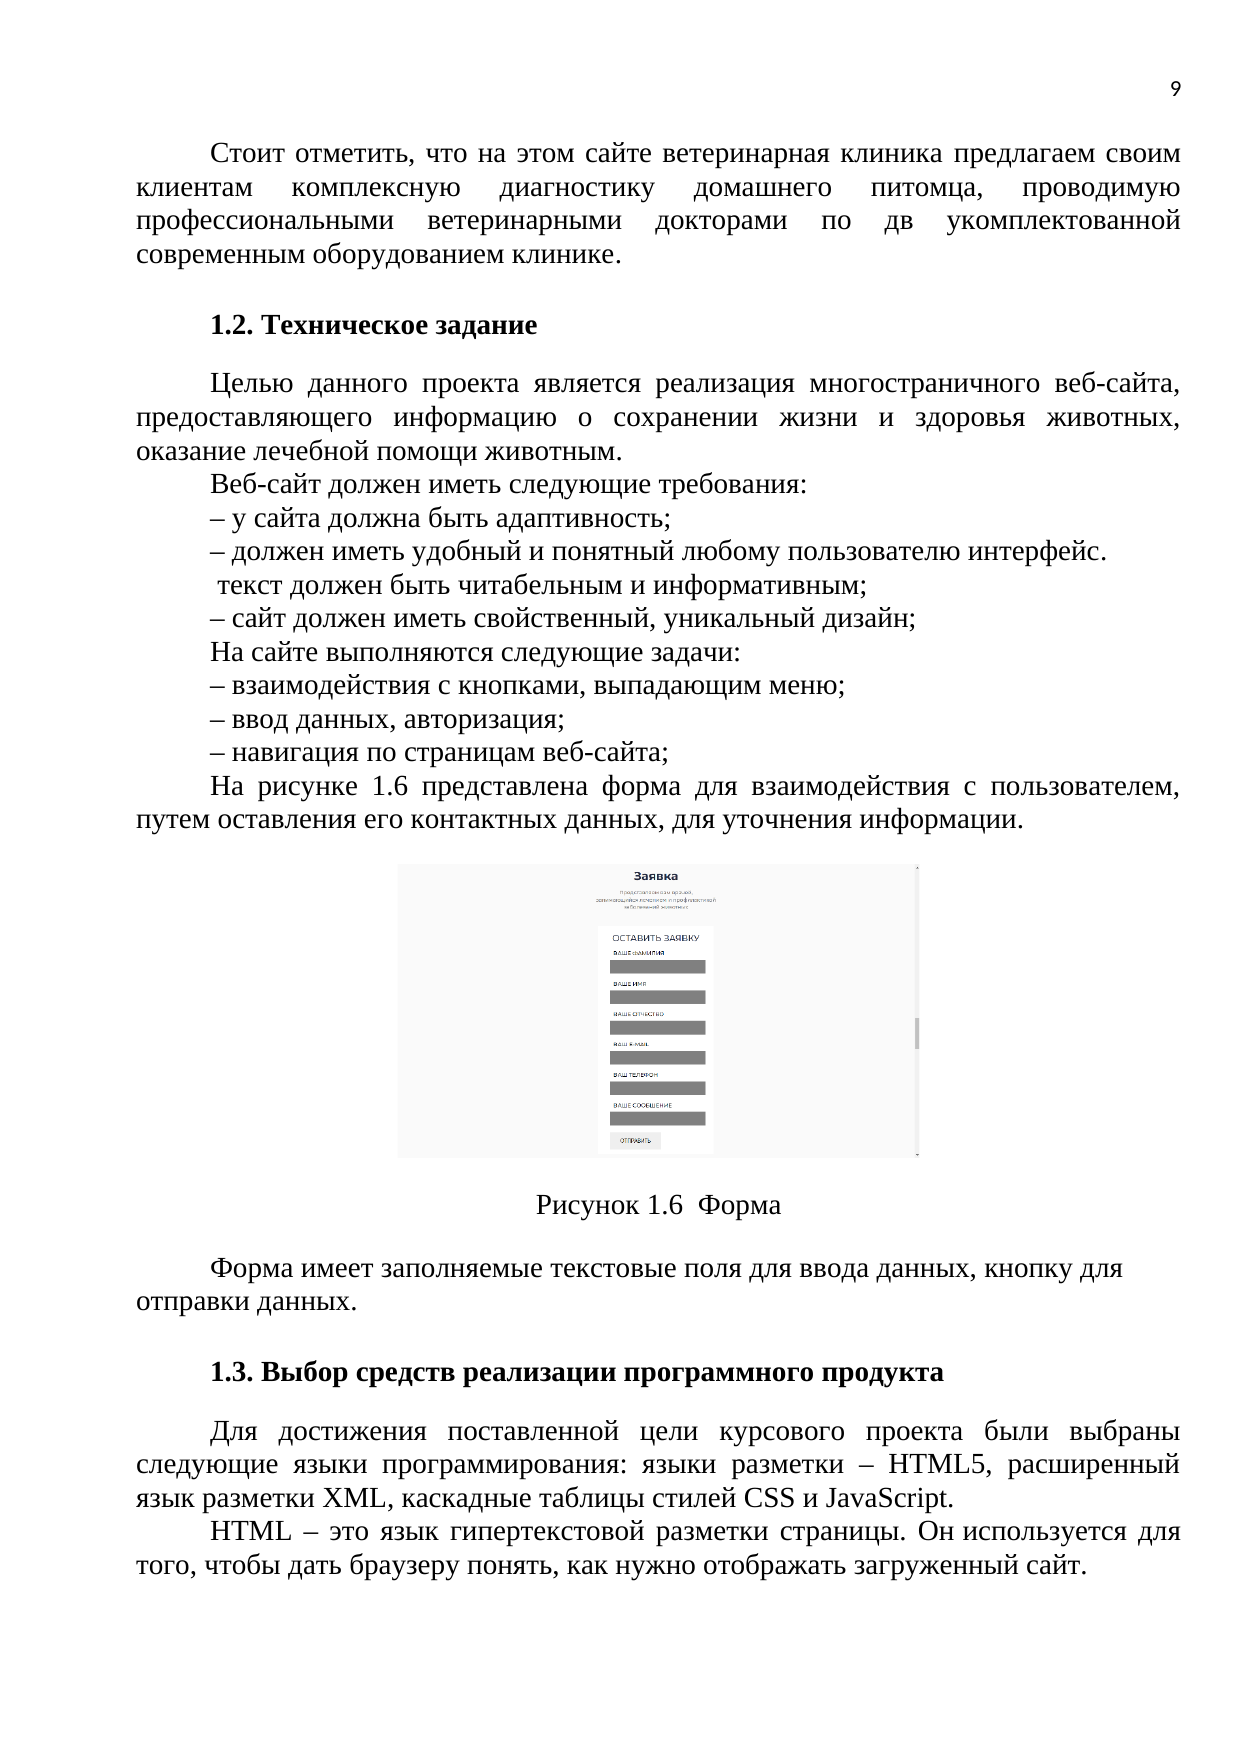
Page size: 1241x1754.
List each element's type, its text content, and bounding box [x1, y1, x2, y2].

picture [397, 864, 920, 1158]
list На сайте выполняются следующие задачи: [136, 634, 1181, 667]
text Веб-сайт должен иметь следующие требования: [136, 466, 1181, 500]
list Стоит отметить, что на этом сайте ветеринарная клиника предлагаем своим клиентам комплексную диагностику домашнего питомца, проводимую профессиональными ветеринарными докторами по дв укомплектованной современным оборудованием клинике. [136, 202, 1181, 269]
text Форма имеет заполняемые текстовые поля для ввода данных, кнопку для отправки данных. [136, 1250, 1181, 1317]
text Для достижения поставленной цели курсового проекта были выбраны следующие языки программирования: языки разметки – HTML5, расширенный язык разметки XML, каскадные таблицы стилей CSS и JavaScript. [136, 1413, 1181, 1513]
list Стоит отметить, что на этом сайте ветеринарная клиника предлагаем своим клиентам комплексную диагностику домашнего питомца, проводимую профессиональными ветеринарными докторами по дв укомплектованной современным оборудованием клинике. [136, 135, 954, 169]
text Рисунок 1.6 Форма [136, 1187, 1181, 1221]
list – должен иметь удобный и понятный любому пользователю интерфейс. [136, 533, 1181, 567]
text – навигация по страницам веб-сайта; [136, 734, 1181, 768]
text HTML – это язык гипертекстовой разметки страницы. Он используется для того, чтобы дать браузеру понять, как нужно отображать загруженный сайт. [136, 1513, 1181, 1581]
subtitle 1.2. Техническое задание [136, 307, 1181, 341]
list – сайт должен иметь свойственный, уникальный дизайн; [136, 600, 1181, 634]
subtitle 1.3. Выбор средств реализации программного продукта [136, 1354, 1181, 1388]
text Целью данного проекта является реализация многостраничного веб-сайта, предоставляющего информацию о сохранении жизни и здоровья животных, оказание лечебной помощи животным. [136, 366, 1181, 466]
list текст должен быть читабельным и информативным; [136, 567, 1181, 600]
list – у сайта должна быть адаптивность; [136, 500, 1181, 533]
text На рисунке 1.6 представлена форма для взаимодействия с пользователем, путем оставления его контактных данных, для уточнения информации. [136, 768, 1181, 835]
text – ввод данных, авторизация; [136, 701, 1181, 734]
text – взаимодействия с кнопками, выпадающим меню; [136, 667, 1181, 701]
